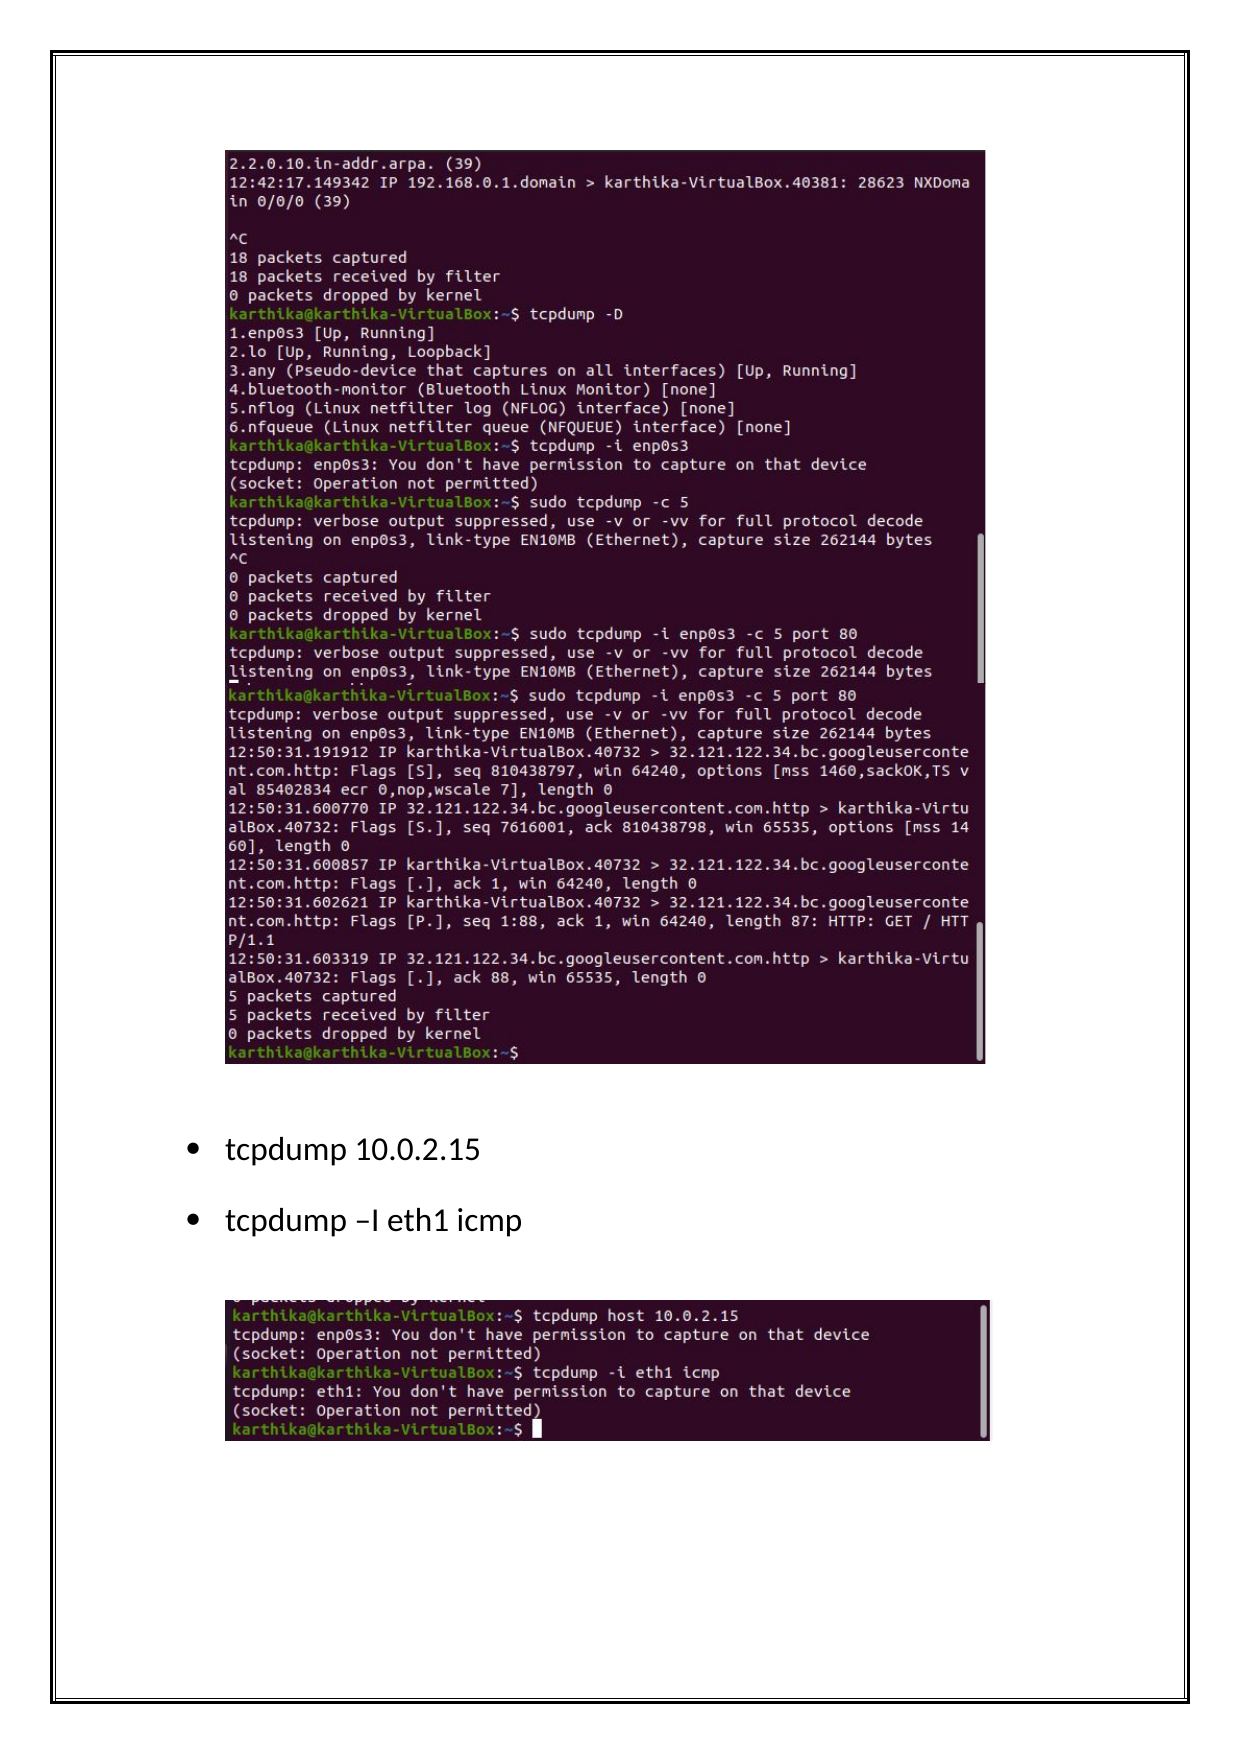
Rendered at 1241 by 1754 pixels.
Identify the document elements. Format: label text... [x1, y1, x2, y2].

picture [225, 1300, 993, 1441]
picture [225, 150, 986, 1064]
list tcpdump 10.0.2.15 [187, 1128, 1090, 1169]
list tcpdump –I eth1 icmp [187, 1199, 1090, 1240]
